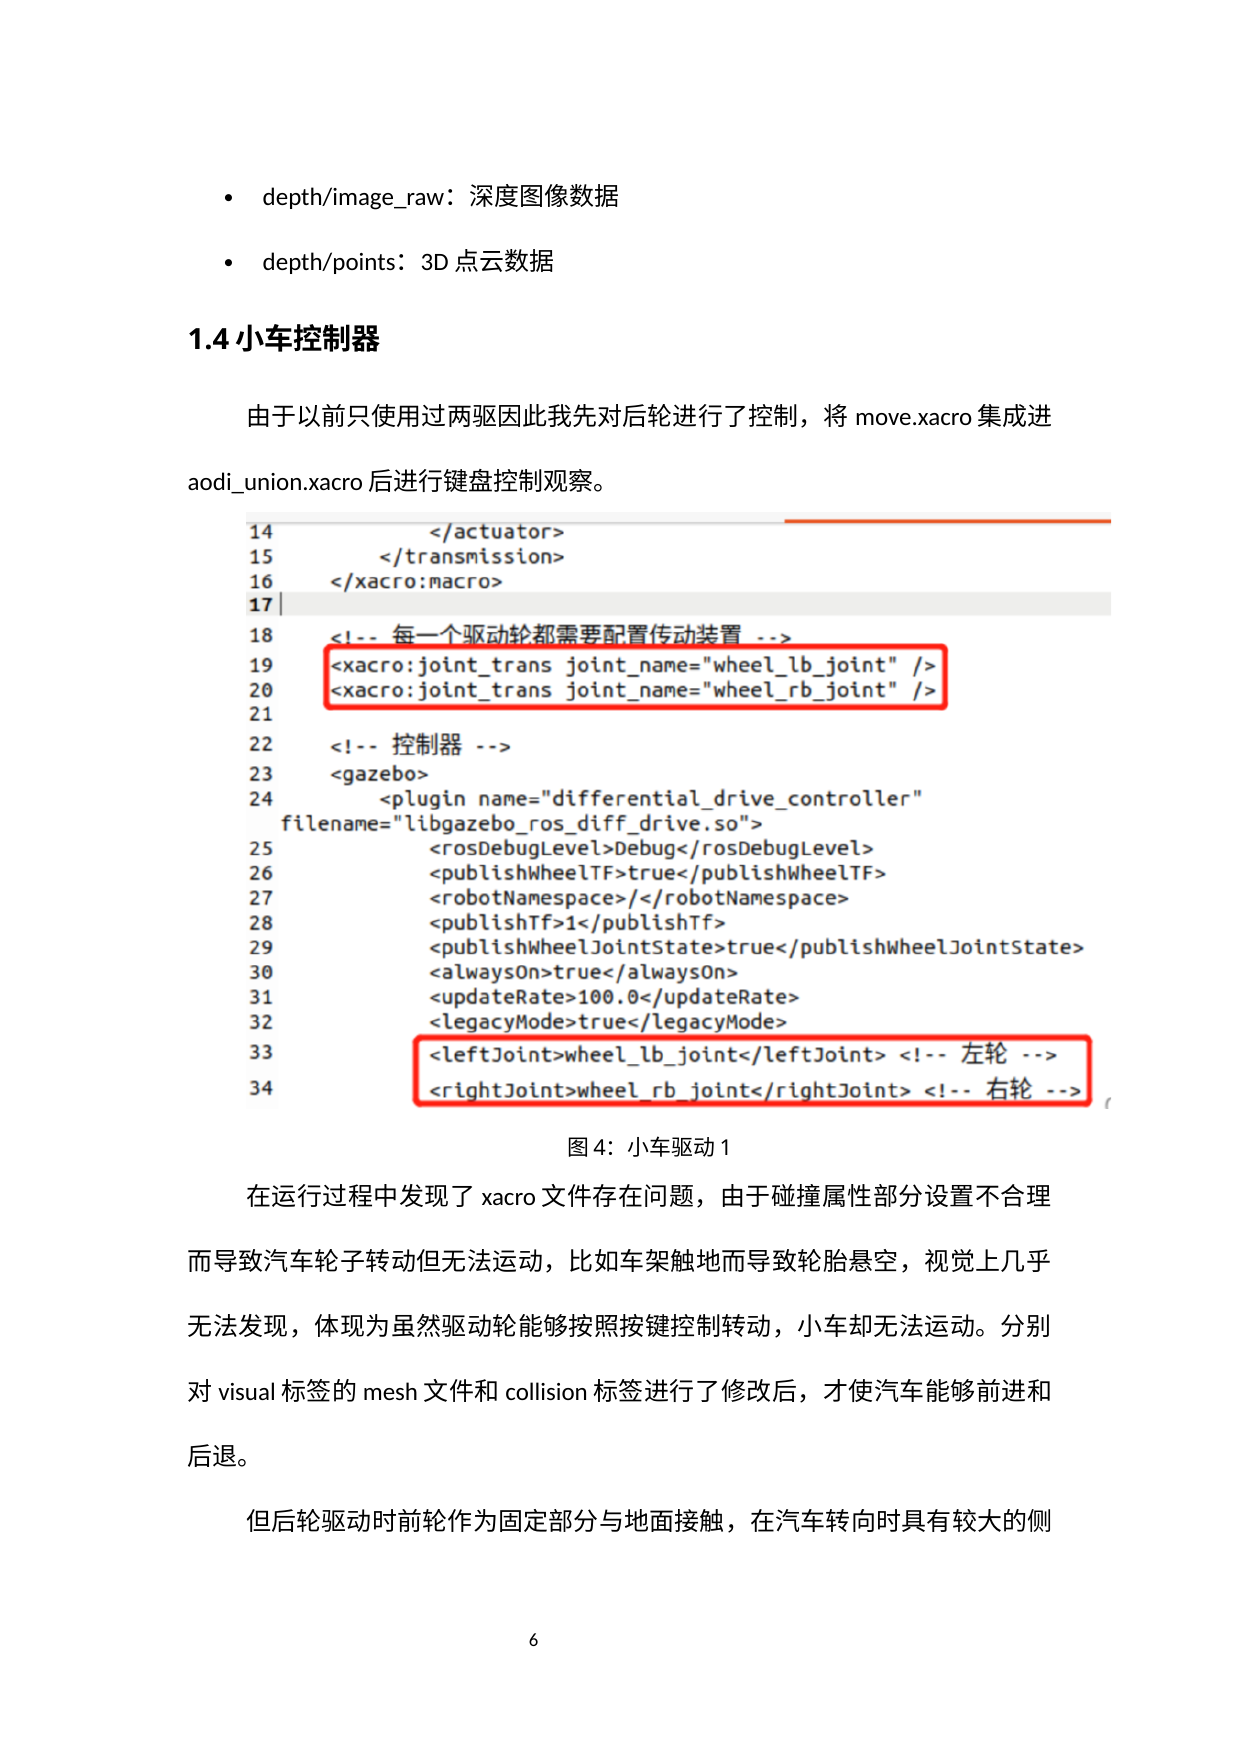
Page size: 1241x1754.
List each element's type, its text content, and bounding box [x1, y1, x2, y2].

text 在运行过程中发现了xacro文件存在问题，由于碰撞属性部分设置不合理而导致汽车轮子转动但无法运动，比如车架触地而导致轮胎悬空，视觉上几乎无法发现，体现为虽然驱动轮能够按照按键控制转动，小车却无法运动。分别对visual标签的mesh文件和collision标签进行了修改后，才使汽车能够前进和后退。 [187, 1162, 1053, 1487]
text 图4：小车驱动1 [187, 1129, 1053, 1162]
picture [246, 512, 1112, 1109]
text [187, 1487, 1053, 1552]
list depth/image_raw：深度图像数据 [225, 162, 1053, 227]
subtitle 1.4小车控制器 [187, 304, 1053, 369]
list depth/points：3D 点云数据 [225, 227, 1053, 292]
text 由于以前只使用过两驱因此我先对后轮进行了控制，将move.xacro集成进aodi_union.xacro后进行键盘控制观察。 [187, 382, 1053, 512]
